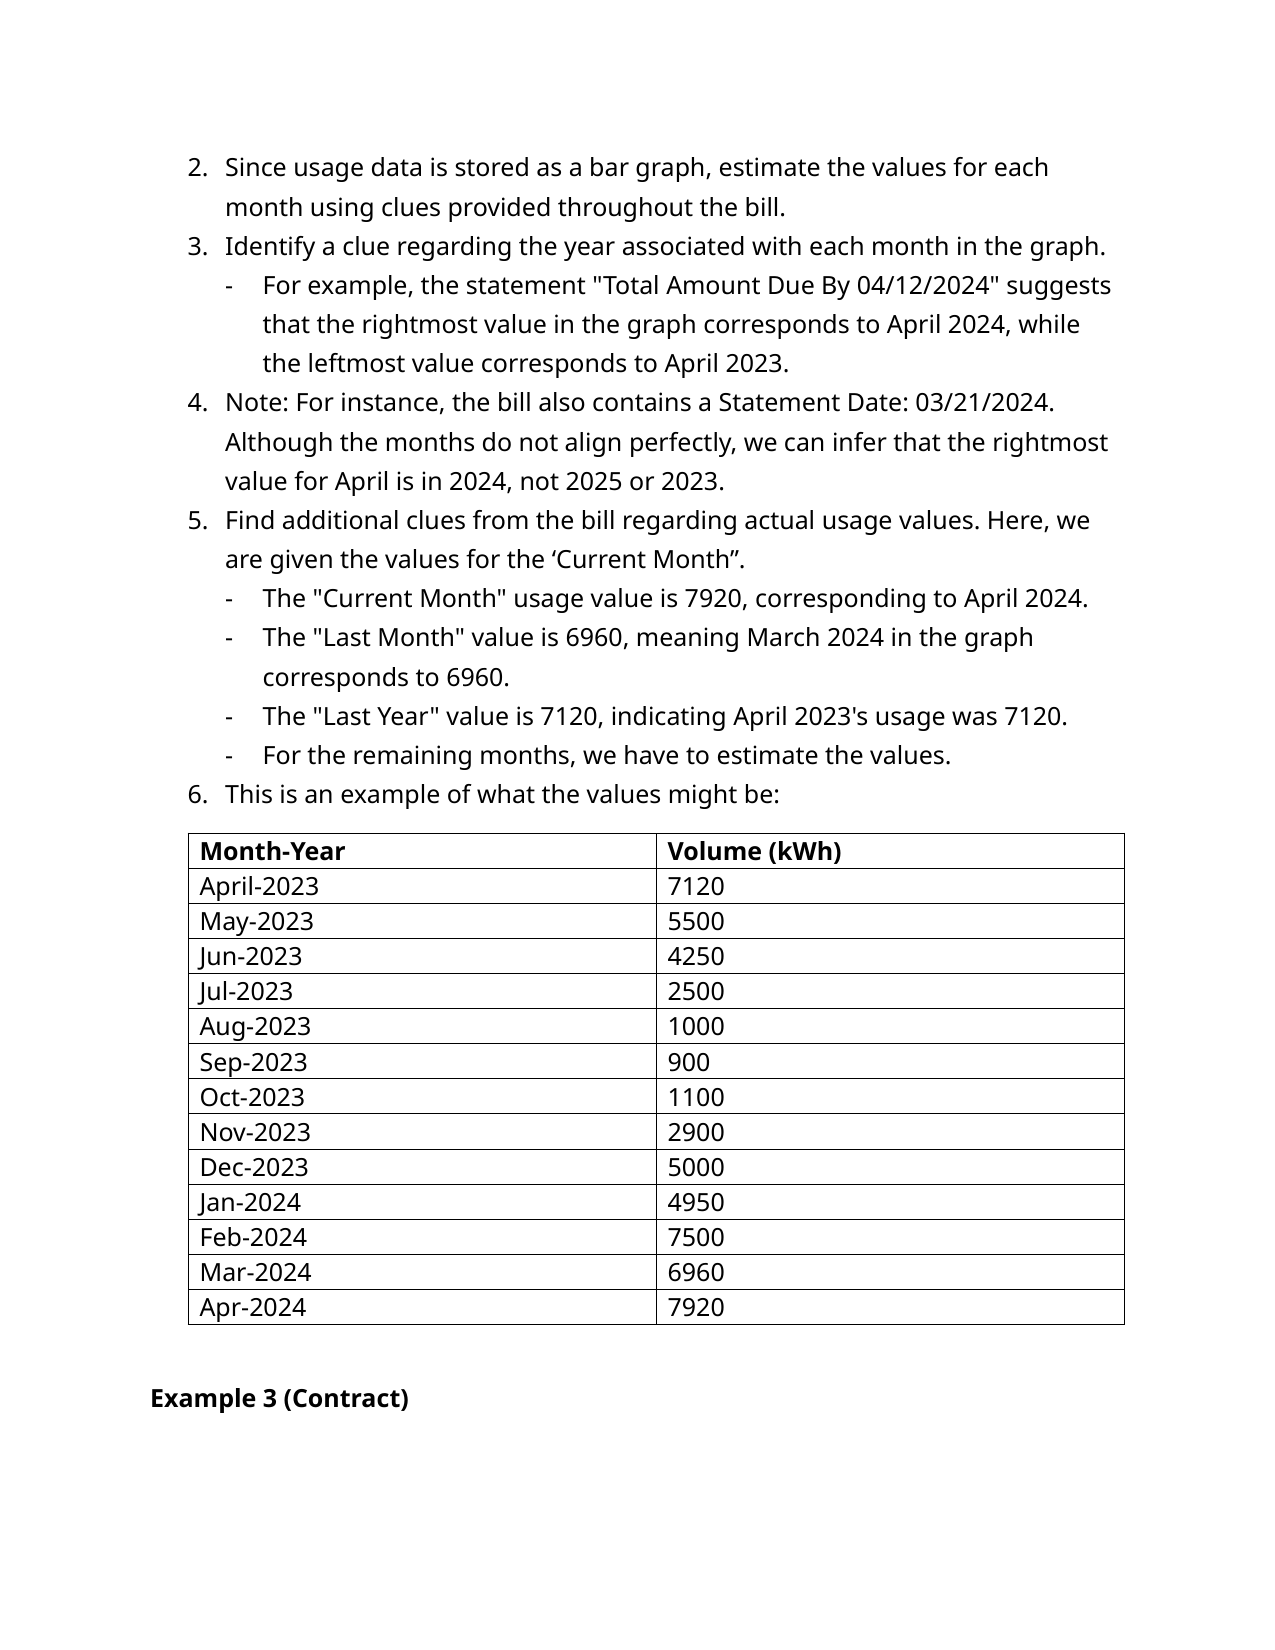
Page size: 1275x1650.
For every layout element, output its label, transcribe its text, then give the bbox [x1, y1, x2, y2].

table_cell 2500 [657, 974, 1124, 1008]
list The "Last Year" value is 7120, indicating April 2023's usage was 7120. [225, 698, 1125, 732]
table_cell 1000 [657, 1009, 1124, 1043]
table_cell Dec-2023 [189, 1150, 656, 1183]
list Since usage data is stored as a bar graph, estimate the values for each month using clues provided throughout the bill. [187, 150, 1125, 223]
table_cell 4950 [657, 1185, 1124, 1219]
table_cell Feb-2024 [189, 1220, 656, 1254]
table_cell 5000 [657, 1150, 1124, 1183]
list Identify a clue regarding the year associated with each month in the graph. [187, 228, 1125, 262]
list Note: For instance, the bill also contains a Statement Date: 03/21/2024. Although the months do not align perfectly, we can infer that the rightmost value for April is in 2024, not 2025 or 2023. [187, 385, 1125, 497]
table_cell Jul-2023 [189, 974, 656, 1008]
table_cell 2900 [657, 1114, 1124, 1148]
table_header Month-Year [189, 834, 656, 868]
table_header Volume (kWh) [657, 834, 1124, 868]
table_cell 1100 [657, 1079, 1124, 1113]
list The "Current Month" usage value is 7920, corresponding to April 2024. [225, 581, 1125, 615]
table_cell Jun-2023 [189, 939, 656, 973]
table_cell Jan-2024 [189, 1185, 656, 1219]
table_cell 6960 [657, 1255, 1124, 1289]
table_cell Mar-2024 [189, 1255, 656, 1289]
list For the remaining months, we have to estimate the values. [225, 737, 1125, 772]
table_cell Aug-2023 [189, 1009, 656, 1043]
table_cell Oct-2023 [189, 1079, 656, 1113]
table_cell 4250 [657, 939, 1124, 973]
table_cell Apr-2024 [189, 1290, 656, 1324]
table_cell 5500 [657, 904, 1124, 938]
table_cell Sep-2023 [189, 1044, 656, 1078]
table_cell Nov-2023 [189, 1114, 656, 1148]
table_cell 900 [657, 1044, 1124, 1078]
table_cell 7920 [657, 1290, 1124, 1324]
table_cell April-2023 [189, 869, 656, 903]
list The "Last Month" value is 6960, meaning March 2024 in the graph corresponds to 6960. [225, 620, 1125, 693]
list This is an example of what the values might be: [187, 777, 1125, 811]
table_cell May-2023 [189, 904, 656, 938]
text Example 3 (Contract) [150, 1381, 1125, 1415]
table_cell 7500 [657, 1220, 1124, 1254]
list For example, the statement "Total Amount Due By 04/12/2024" suggests that the rightmost value in the graph corresponds to April 2024, while the leftmost value corresponds to April 2023. [225, 267, 1125, 380]
list Find additional clues from the bill regarding actual usage values. Here, we are given the values for the ‘Current Month”. [187, 502, 1125, 576]
table_cell 7120 [657, 869, 1124, 903]
